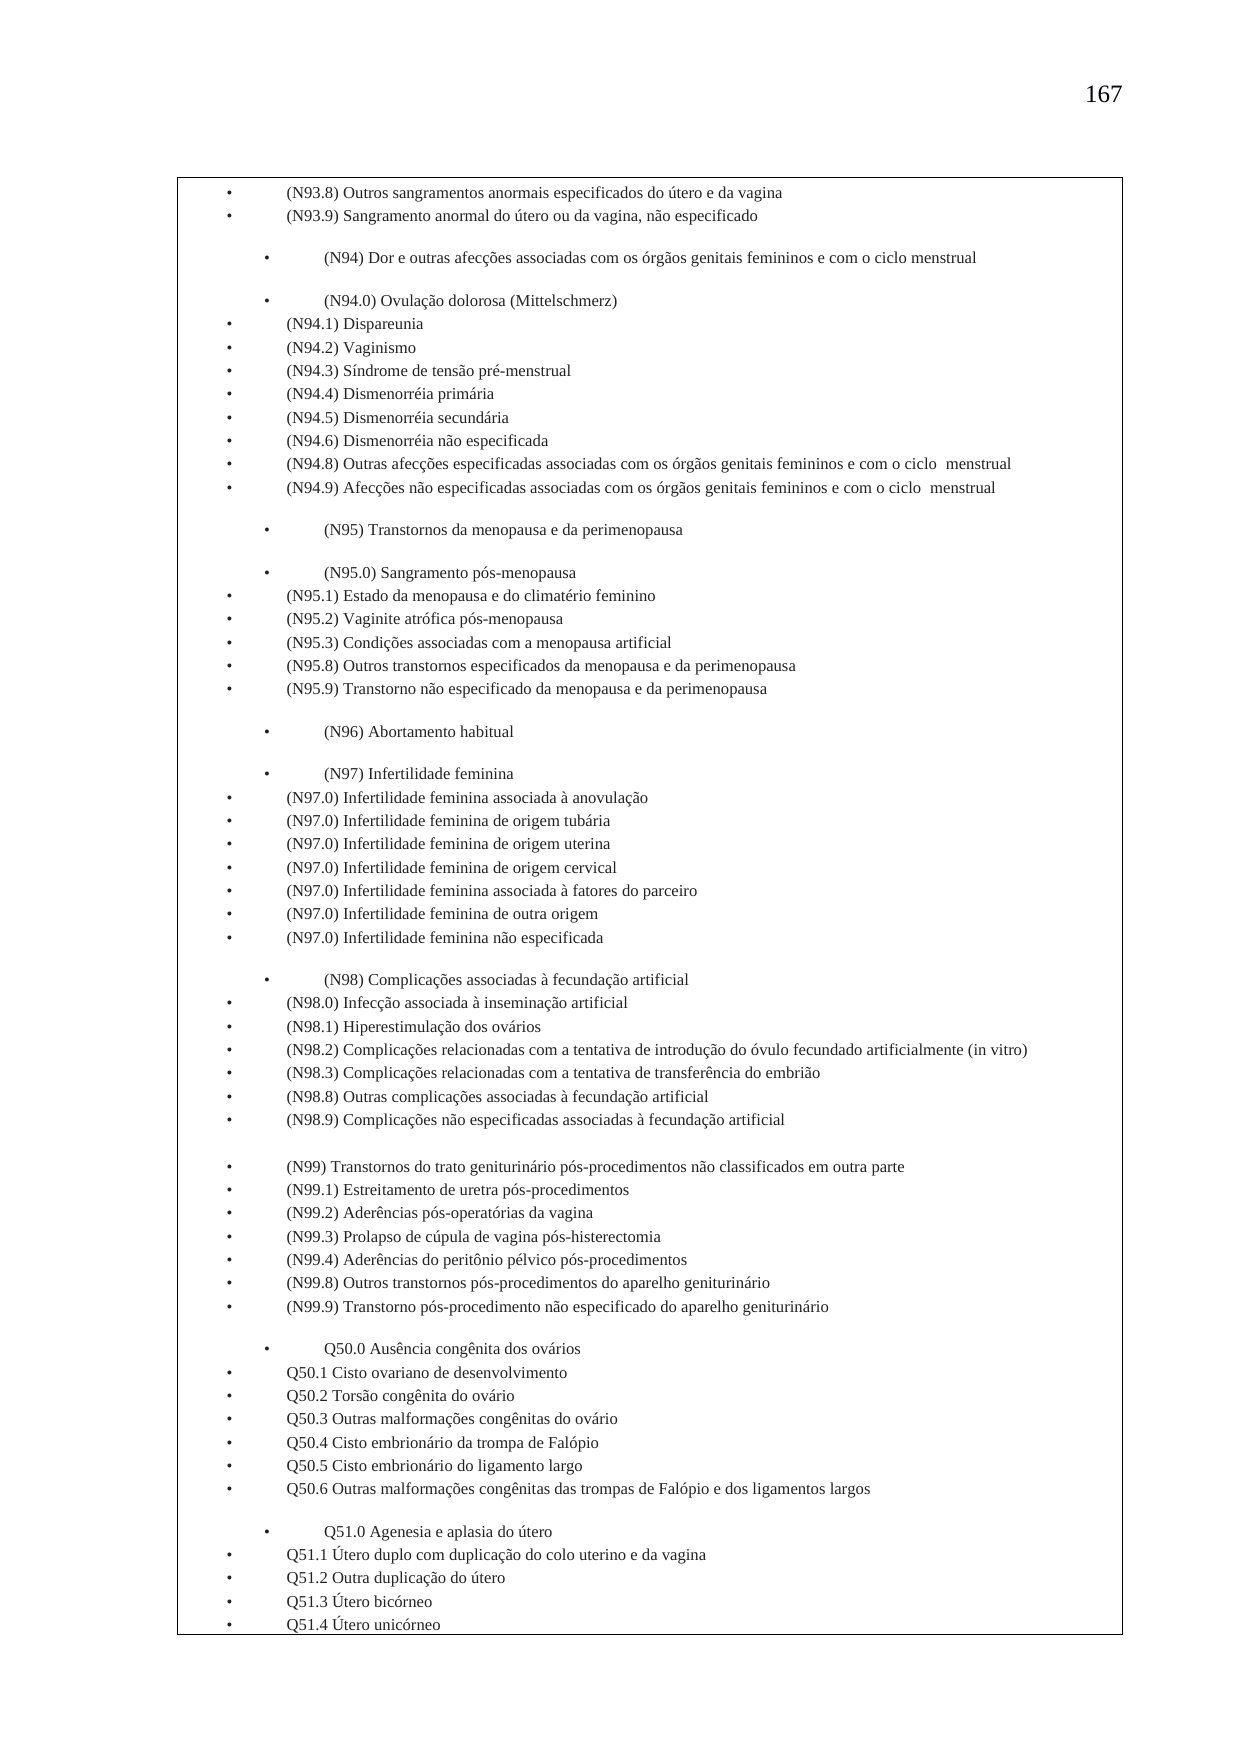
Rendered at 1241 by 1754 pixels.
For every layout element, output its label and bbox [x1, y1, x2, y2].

table_cell [178, 178, 1122, 1634]
